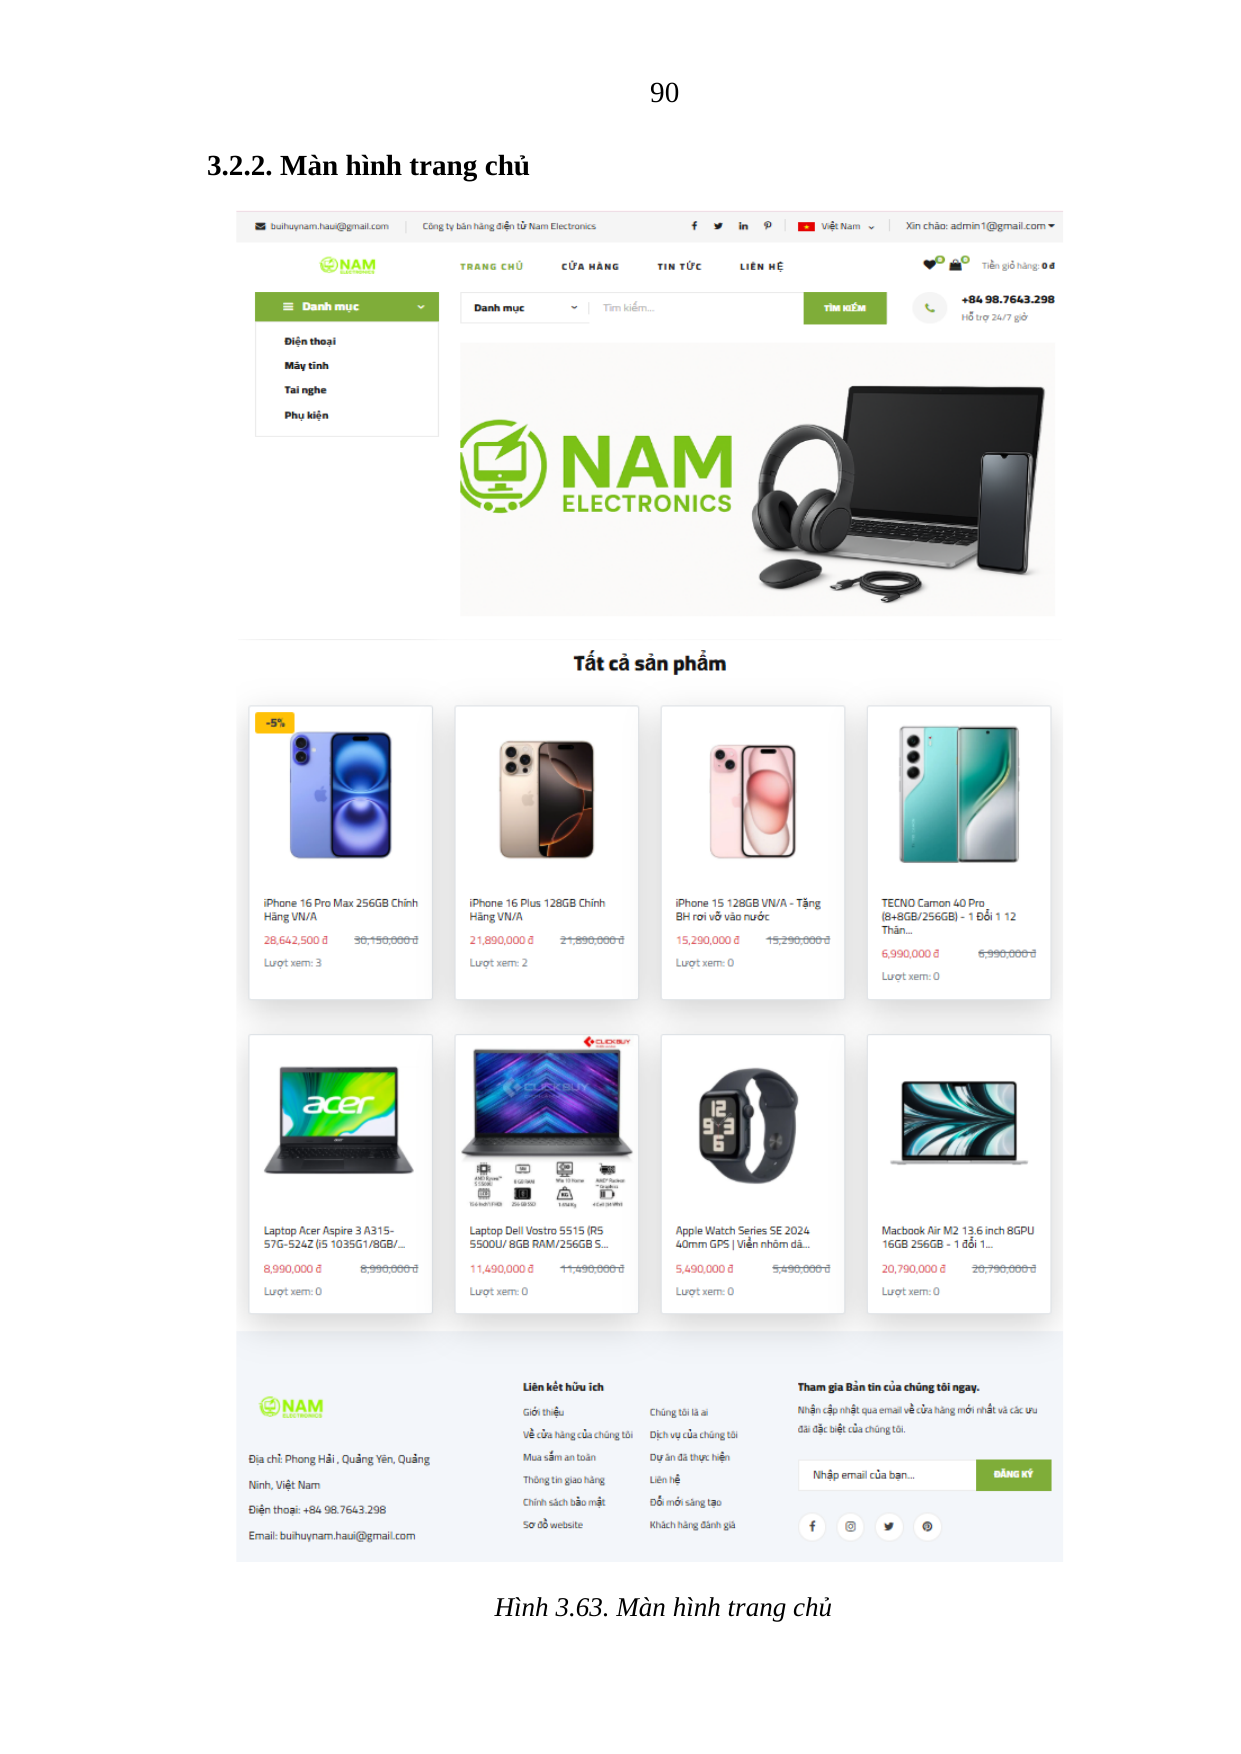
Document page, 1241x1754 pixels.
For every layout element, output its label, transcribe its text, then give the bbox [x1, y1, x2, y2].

subtitle Màn hình trang chủ [207, 148, 1122, 181]
picture [236, 210, 1064, 623]
picture [236, 639, 1064, 1562]
